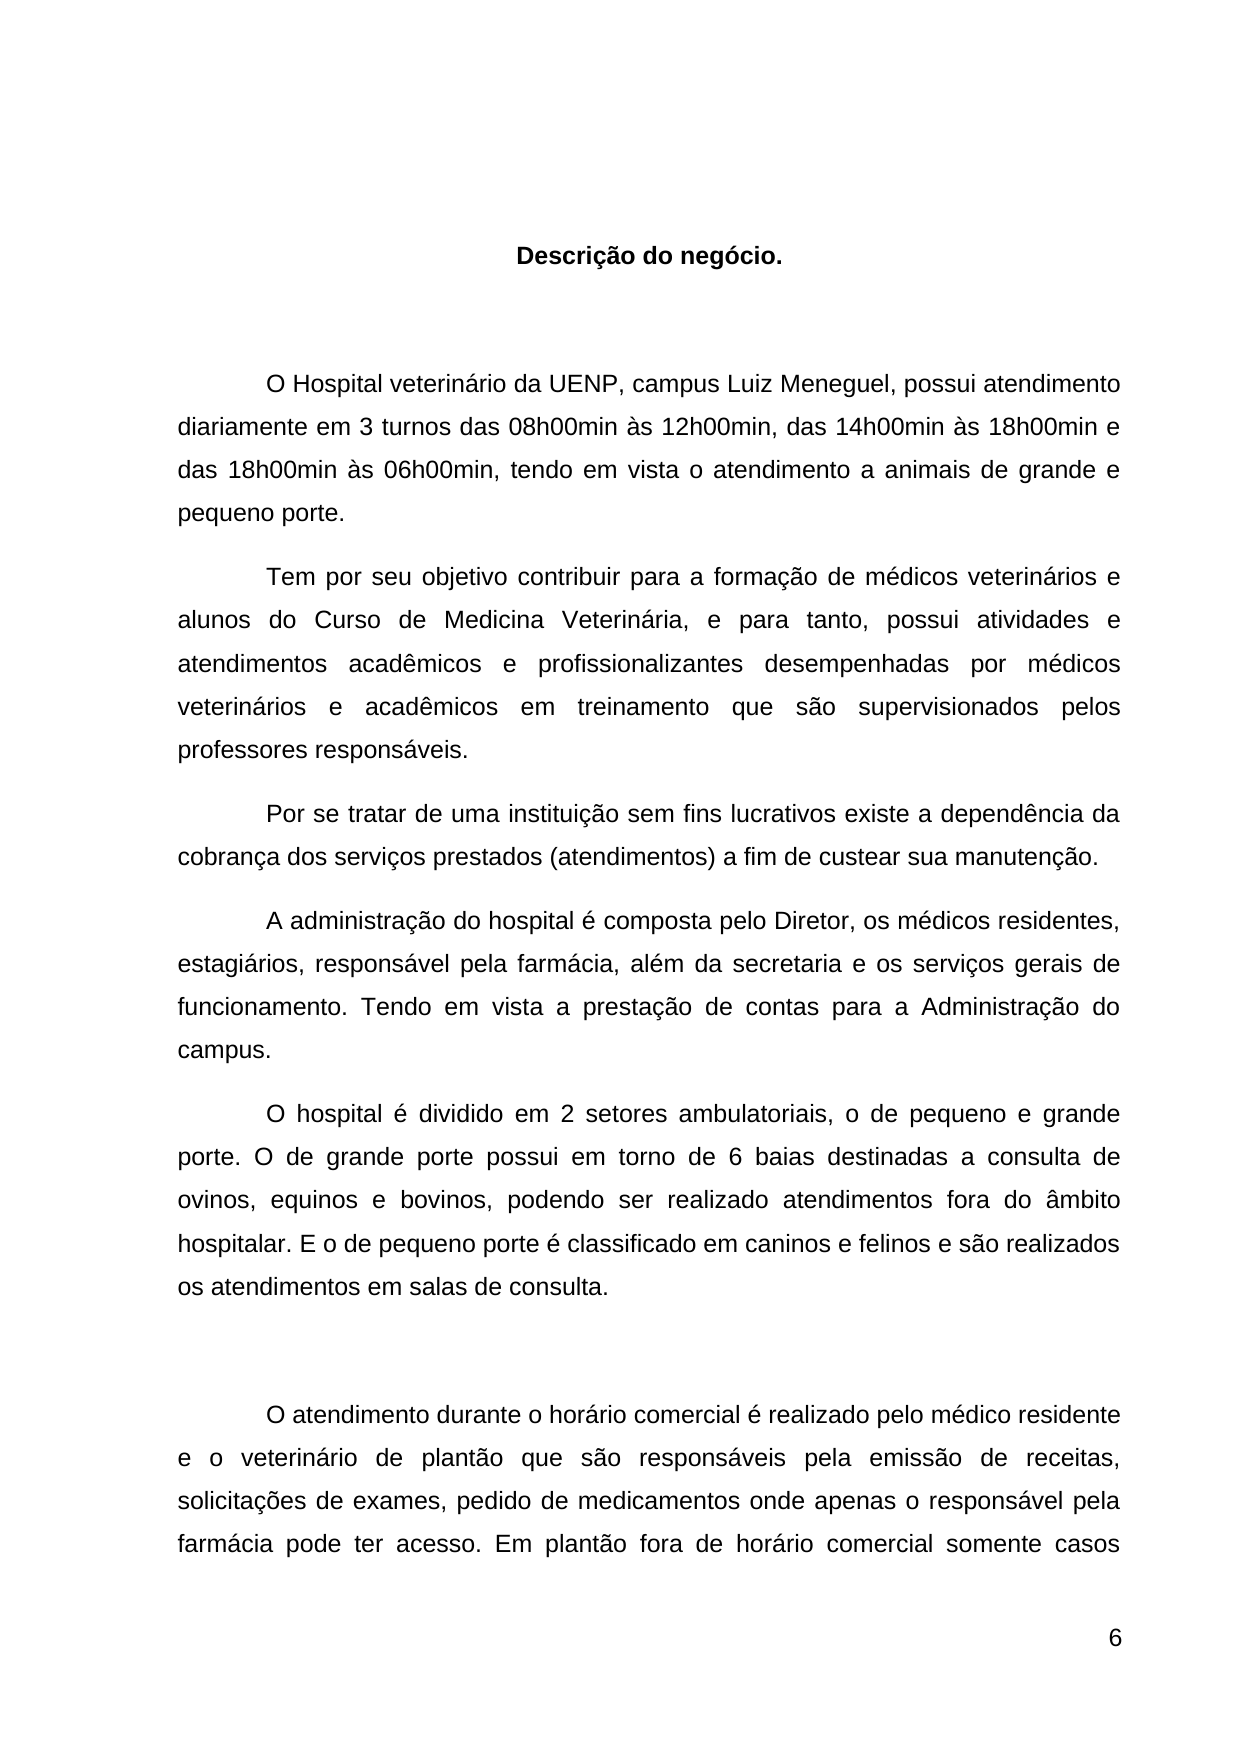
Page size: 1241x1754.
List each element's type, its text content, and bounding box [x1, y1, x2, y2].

text Descrição do negócio. [177, 241, 1122, 270]
text O hospital é dividido em 2 setores ambulatoriais, o de pequeno e grande porte. O de grande porte possui em torno de 6 baias destinadas a consulta de ovinos, equinos e bovinos, podendo ser realizado atendimentos fora do âmbito hospitalar. E o de pequeno porte é classificado em caninos e felinos e são realizados os atendimentos em salas de consulta. [177, 1099, 1122, 1301]
text Por se tratar de uma instituição sem fins lucrativos existe a dependência da cobrança dos serviços prestados (atendimentos) a fim de custear sua manutenção. [177, 799, 1122, 871]
text Tem por seu objetivo contribuir para a formação de médicos veterinários e alunos do Curso de Medicina Veterinária, e para tanto, possui atividades e atendimentos acadêmicos e profissionalizantes desempenhadas por médicos veterinários e acadêmicos em treinamento que são supervisionados pelos professores responsáveis. [177, 562, 1122, 764]
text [177, 1400, 1122, 1558]
text O Hospital veterinário da UENP, campus Luiz Meneguel, possui atendimento diariamente em 3 turnos das 08h00min às 12h00min, das 14h00min às 18h00min e das 18h00min às 06h00min, tendo em vista o atendimento a animais de grande e pequeno porte. [177, 369, 1122, 527]
text A administração do hospital é composta pelo Diretor, os médicos residentes, estagiários, responsável pela farmácia, além da secretaria e os serviços gerais de funcionamento. Tendo em vista a prestação de contas para a Administração do campus. [177, 906, 1122, 1064]
